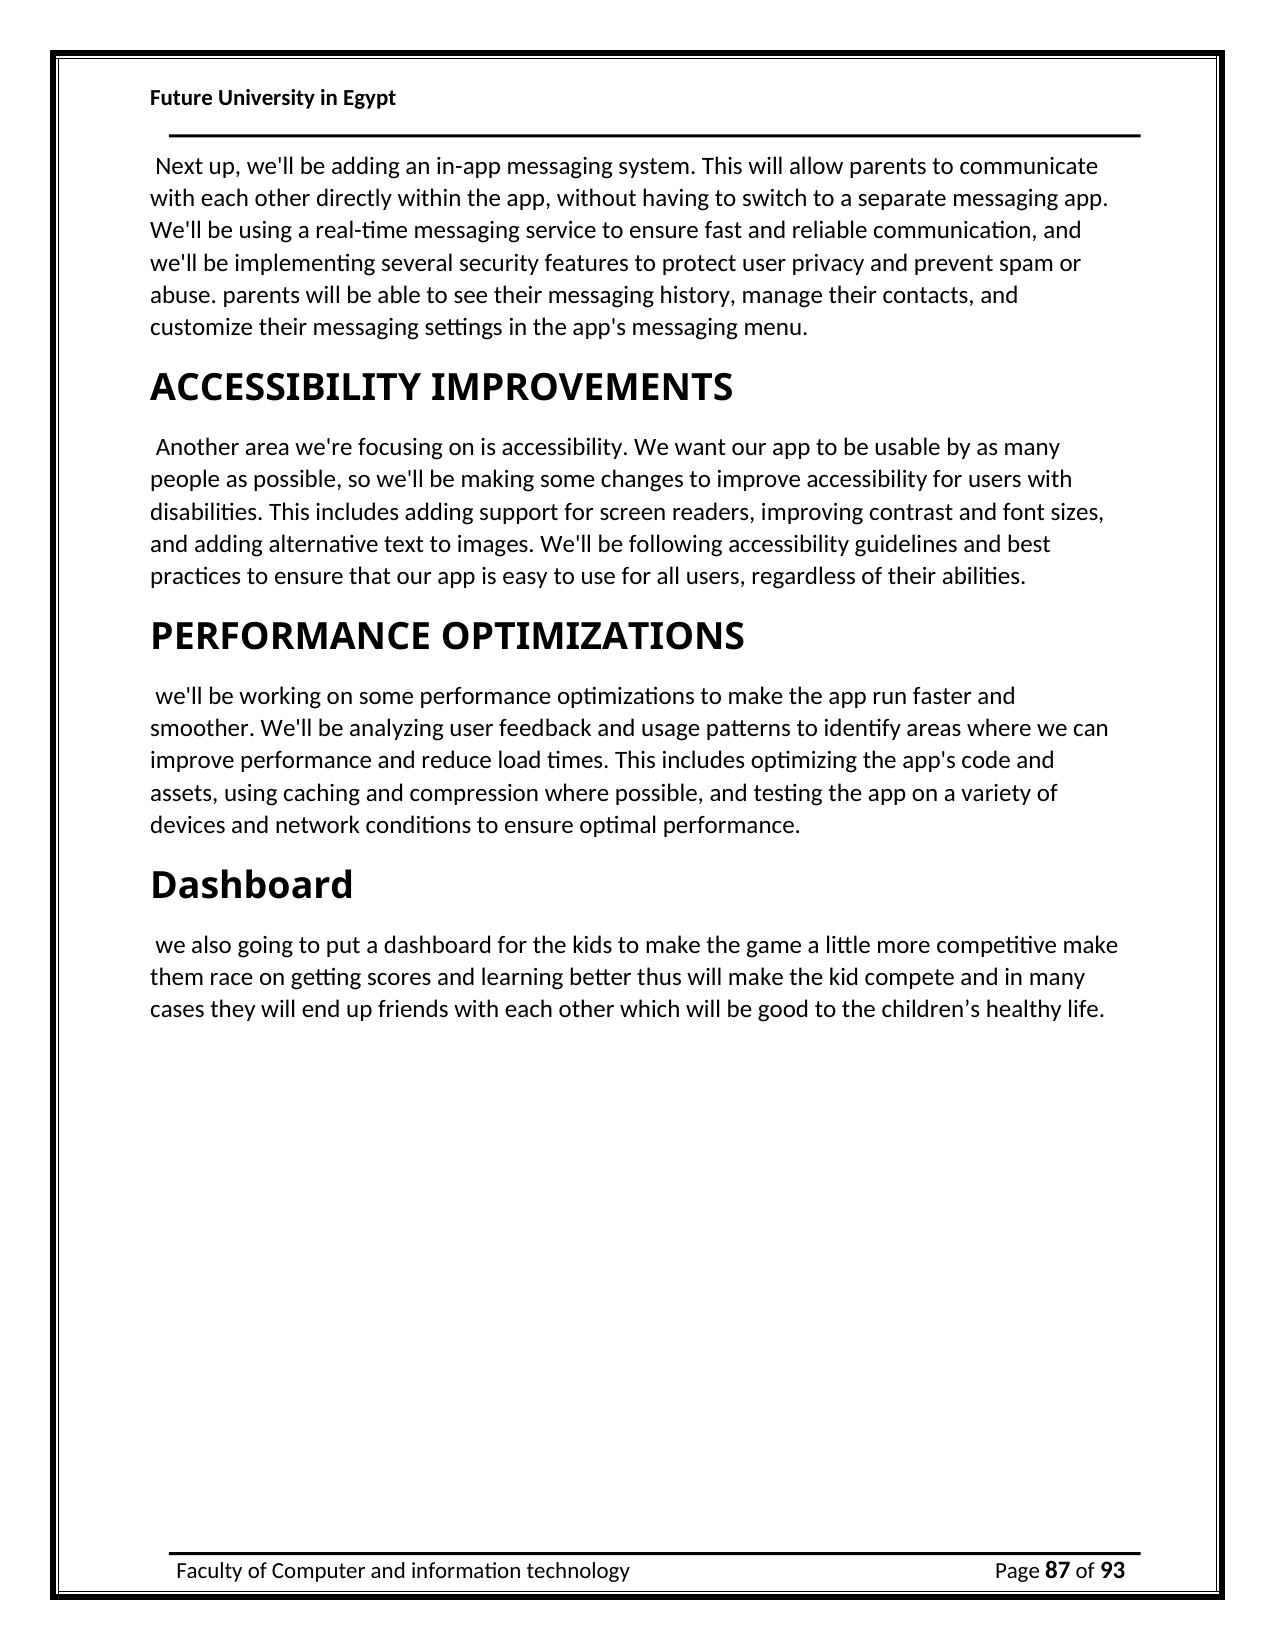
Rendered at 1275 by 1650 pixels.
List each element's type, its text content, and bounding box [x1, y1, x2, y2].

text Another area we're focusing on is accessibility. We want our app to be usable by as many people as possible, so we'll be making some changes to improve accessibility for users with disabilities. This includes adding support for screen readers, improving contrast and font sizes, and adding alternative text to images. We'll be following accessibility guidelines and best practices to ensure that our app is easy to use for all users, regardless of their abilities. [150, 431, 1125, 591]
text PERFORMANCE OPTIMIZATIONS [150, 609, 1125, 660]
text we'll be working on some performance optimizations to make the app run faster and smoother. We'll be analyzing user feedback and usage patterns to identify areas where we can improve performance and reduce load times. This includes optimizing the app's code and assets, using caching and compression where possible, and testing the app on a variety of devices and network conditions to ensure optimal performance. [150, 680, 1125, 840]
text Next up, we'll be adding an in-app messaging system. This will allow parents to communicate with each other directly within the app, without having to switch to a separate messaging app. We'll be using a real-time messaging service to ensure fast and reliable communication, and we'll be implementing several security features to protect user privacy and prevent spam or abuse. parents will be able to see their messaging history, manage their contacts, and customize their messaging settings in the app's messaging menu. [150, 150, 1125, 342]
text we also going to put a dashboard for the kids to make the game a little more competitive make them race on getting scores and learning better thus will make the kid compete and in many cases they will end up friends with each other which will be good to the children’s healthy life. [150, 929, 1125, 1024]
text ACCESSIBILITY IMPROVEMENTS [150, 360, 1125, 411]
text Dashboard [150, 858, 1125, 909]
